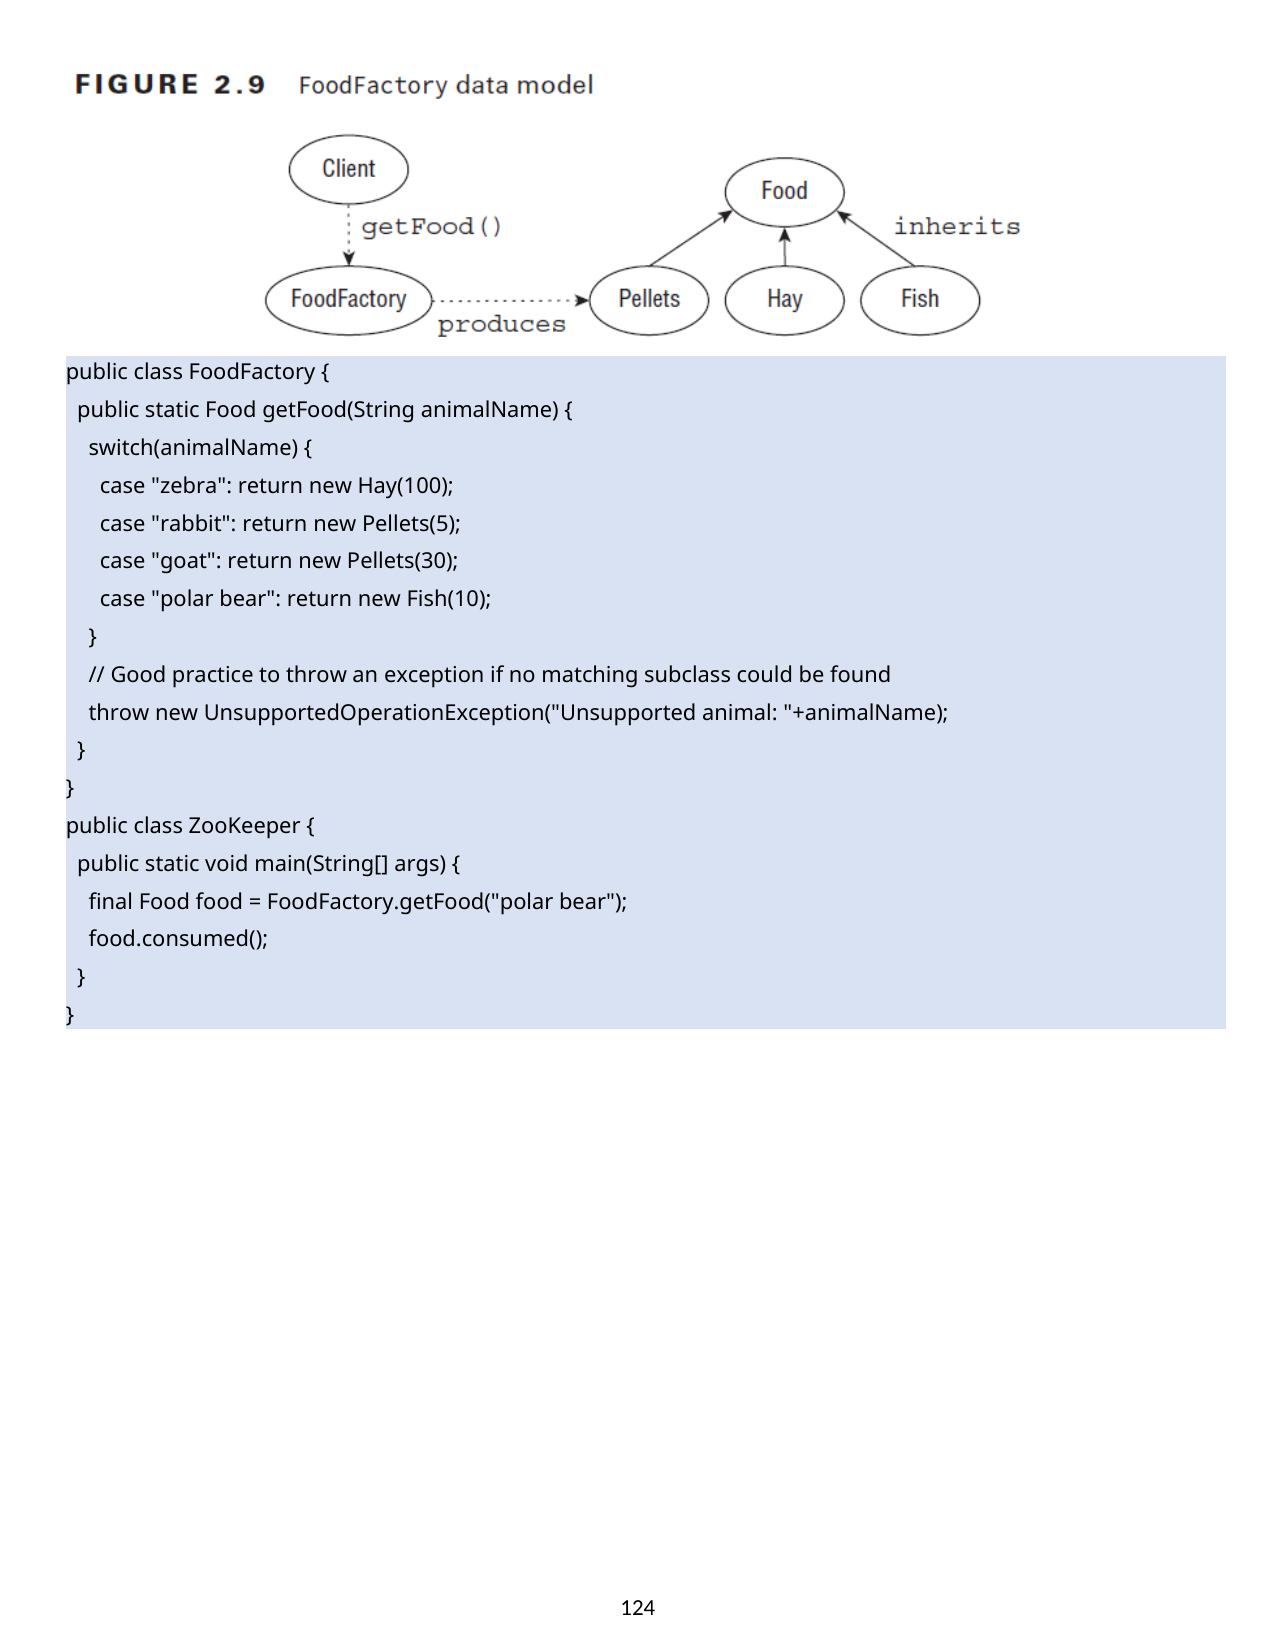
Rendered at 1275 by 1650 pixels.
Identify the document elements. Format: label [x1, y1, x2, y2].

picture [65, 56, 1034, 350]
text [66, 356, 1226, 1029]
